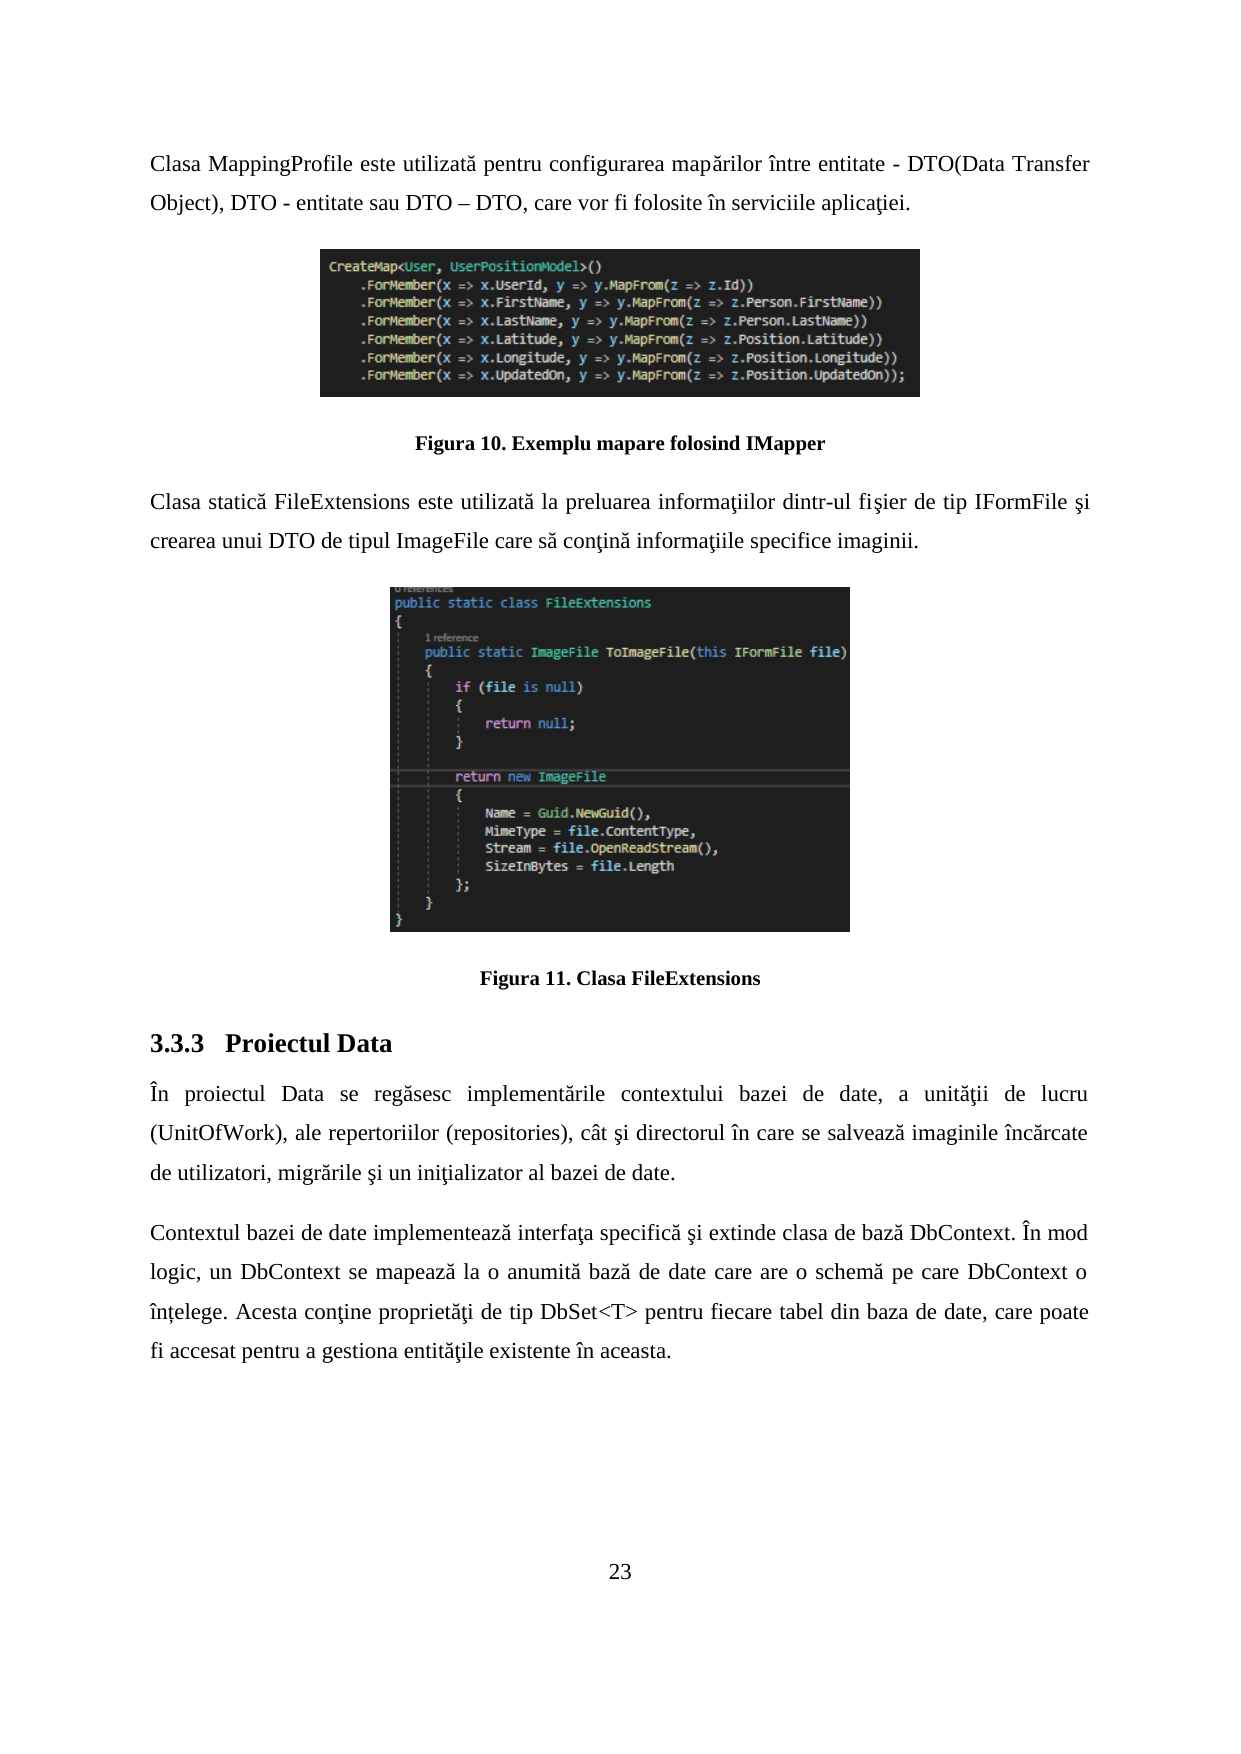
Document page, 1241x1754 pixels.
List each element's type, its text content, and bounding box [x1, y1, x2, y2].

picture [320, 249, 920, 397]
text Figura 11. Clasa FileExtensions [150, 966, 1090, 990]
text Clasa MappingProfile este utilizată pentru configurarea mapărilor între entitate - DTO(Data Transfer Object), DTO - entitate sau DTO – DTO, care vor fi folosite în serviciile aplicaţiei. [150, 150, 1090, 216]
text Contextul bazei de date implementează interfaţa specifică şi extinde clasa de bază DbContext. În mod logic, un DbContext se mapează la o anumită bază de date care are o schemă pe care DbContext o înțelege. Acesta conţine proprietăţi de tip DbSet<T> pentru fiecare tabel din baza de date, care poate fi accesat pentru a gestiona entităţile existente în aceasta. [150, 1219, 1090, 1364]
text În proiectul Data se regăsesc implementările contextului bazei de date, a unităţii de lucru (UnitOfWork), ale repertoriilor (repositories), cât şi directorul în care se salvează imaginile încărcate de utilizatori, migrările şi un iniţializator al bazei de date. [150, 1079, 1090, 1185]
text Figura 10. Exemplu mapare folosind IMapper [150, 431, 1090, 455]
picture [390, 587, 850, 932]
text Clasa statică FileExtensions este utilizată la preluarea informaţiilor dintr-ul fişier de tip IFormFile şi crearea unui DTO de tipul ImageFile care să conţină informaţiile specifice imaginii. [150, 488, 1090, 554]
subtitle Proiectul Data [150, 1027, 1090, 1058]
